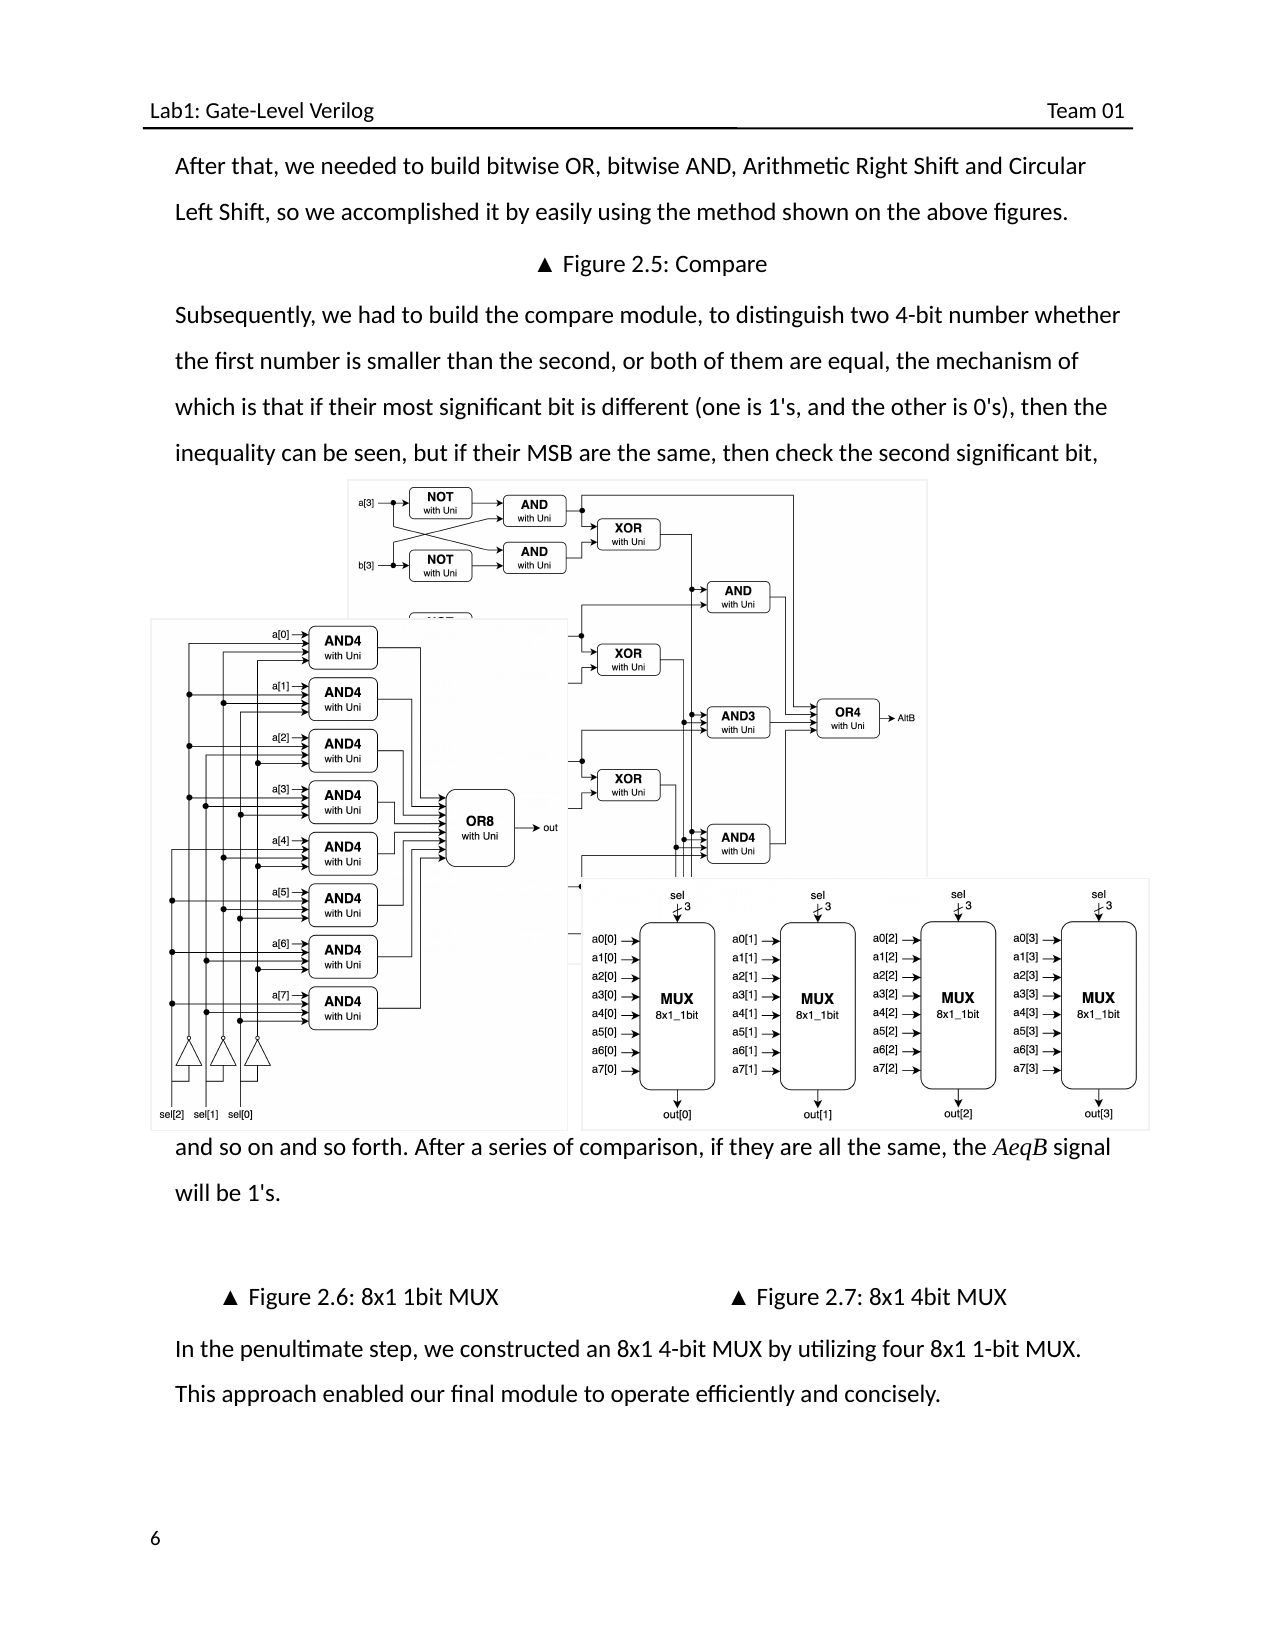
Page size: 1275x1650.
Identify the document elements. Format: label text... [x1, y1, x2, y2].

text Subsequently, we had to build the compare module, to distinguish two 4-bit number whether the first number is smaller than the second, or both of them are equal, the mechanism of which is that if their most significant bit is different (one is 1's, and the other is 0's), then the inequality can be seen, but if their MSB are the same, then check the second significant bit, and so on and so forth. After a series of comparison, if they are all the same, the AeqB signal will be 1's. [175, 965, 1125, 1207]
text ▲ Figure 2.6: 8x1 1bit MUX ▲ Figure 2.7: 8x1 4bit MUX [150, 1281, 1125, 1311]
text In the penultimate step, we constructed an 8x1 4-bit MUX by utilizing four 8x1 1-bit MUX. This approach enabled our final module to operate efficiently and concisely. [175, 1333, 1125, 1409]
picture [349, 481, 926, 963]
picture [583, 879, 1148, 1129]
text After that, we needed to build bitwise OR, bitwise AND, Arithmetic Right Shift and Circular Left Shift, so we accomplished it by easily using the method shown on the above figures. [175, 150, 1125, 226]
picture [152, 620, 567, 1130]
text ▲ Figure 2.5: Compare [175, 248, 1125, 278]
